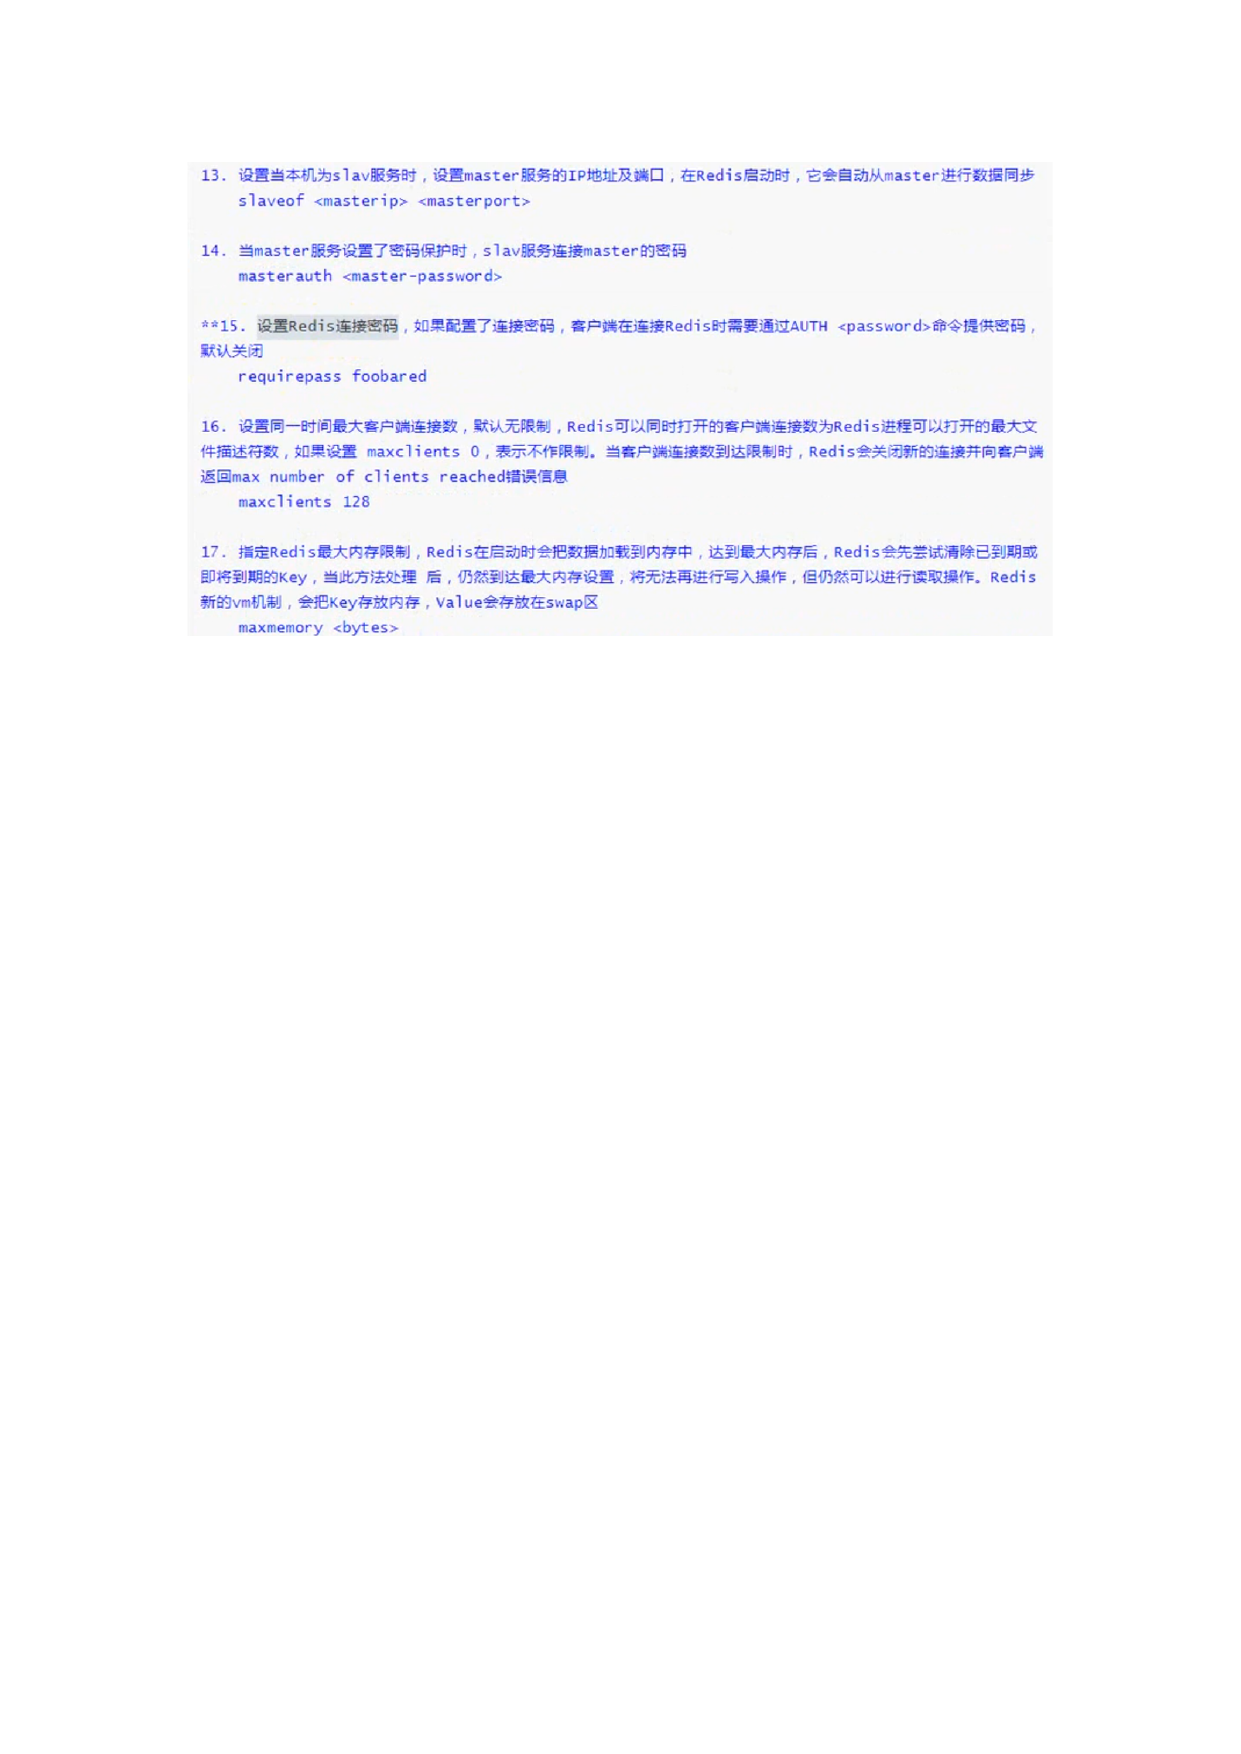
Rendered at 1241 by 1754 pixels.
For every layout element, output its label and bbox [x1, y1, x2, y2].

picture [187, 162, 1053, 636]
